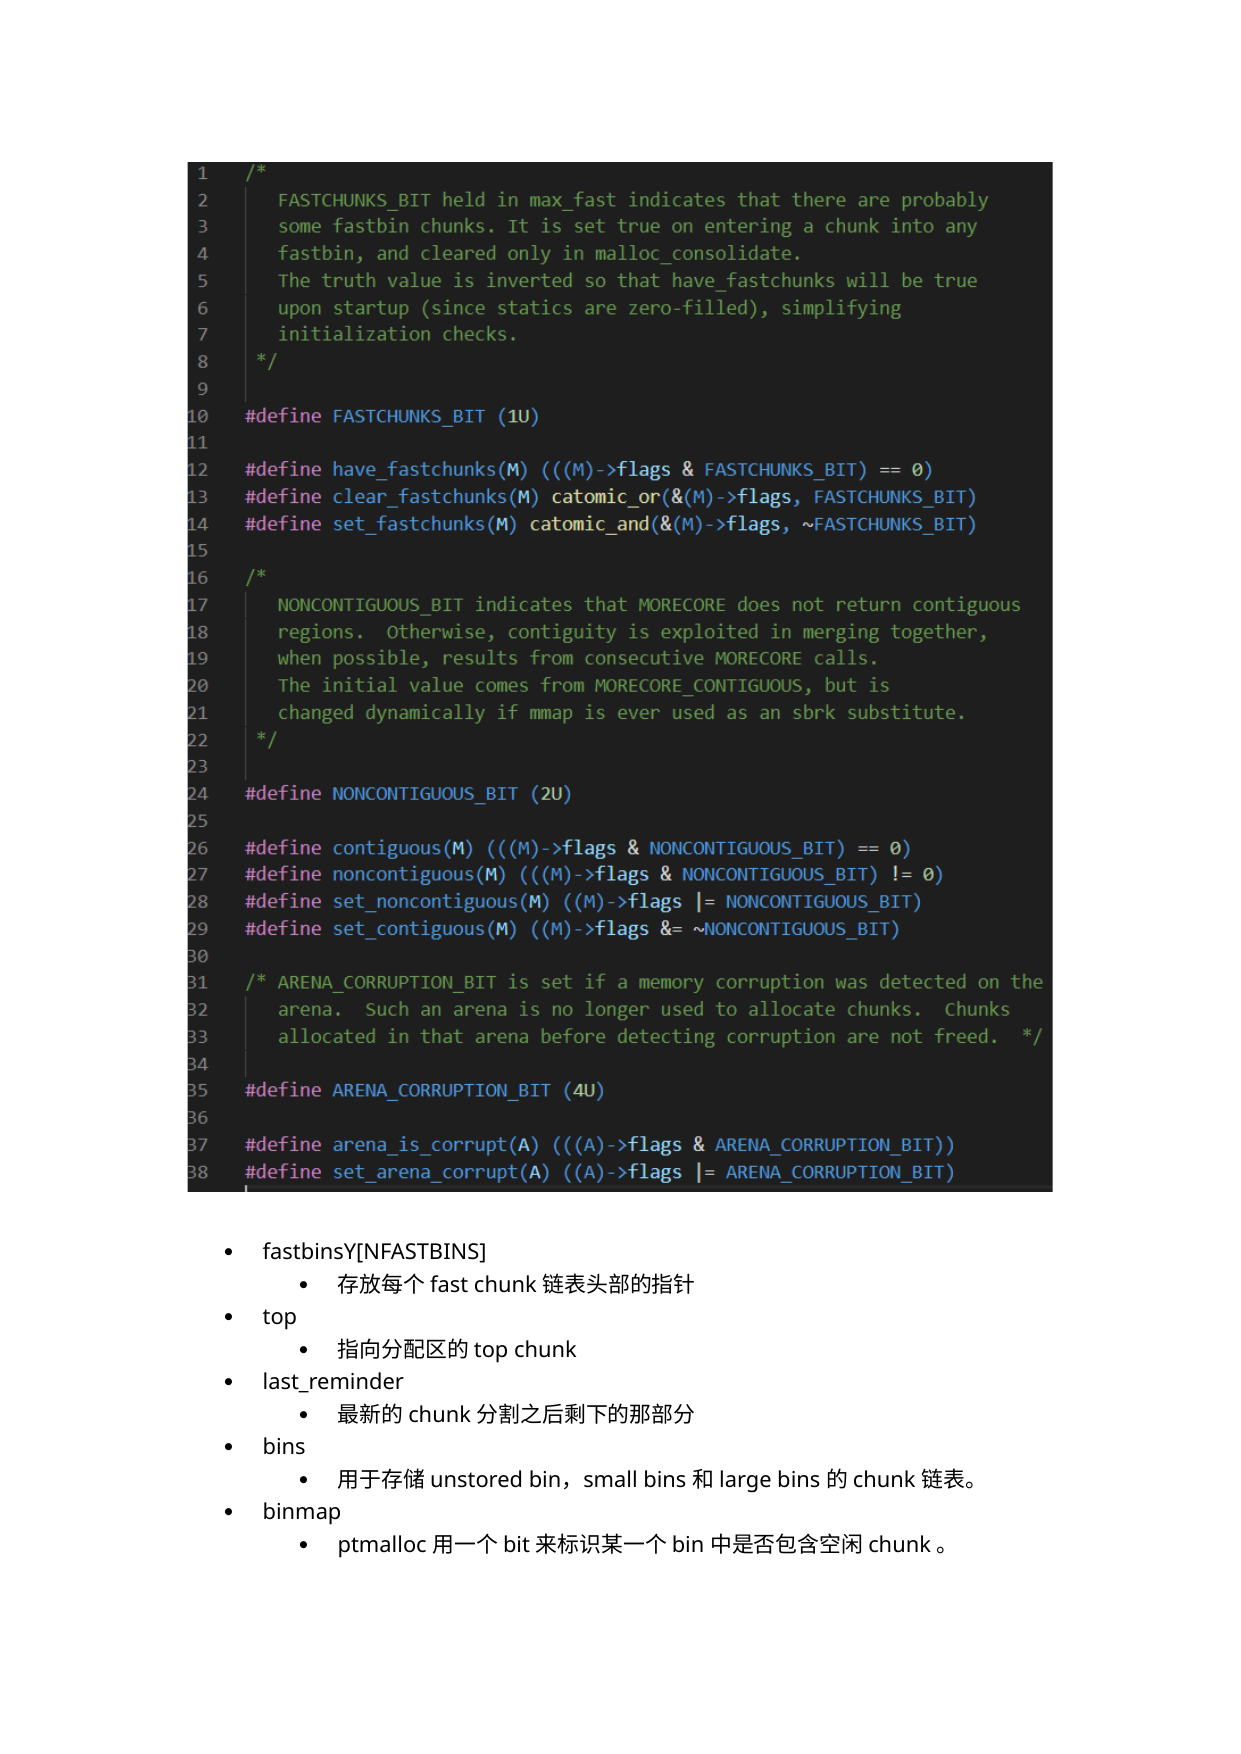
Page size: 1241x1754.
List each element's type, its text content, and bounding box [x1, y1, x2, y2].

list 最新的 chunk 分割之后剩下的那部分 [300, 1397, 1053, 1429]
list 用于存储 unstored bin，small bins 和 large bins 的 chunk 链表。 [300, 1462, 1053, 1494]
list fastbinsY[NFASTBINS] [225, 1234, 1053, 1267]
list last_reminder [225, 1364, 1053, 1397]
list 指向分配区的 top chunk [300, 1332, 1053, 1364]
list 存放每个 fast chunk 链表头部的指针 [300, 1267, 1053, 1299]
list bins [225, 1429, 1053, 1462]
list binmap [225, 1494, 1053, 1527]
list top [225, 1299, 1053, 1332]
picture [187, 162, 1053, 1192]
list ptmalloc 用一个 bit 来标识某一个 bin 中是否包含空闲 chunk 。 [300, 1527, 1053, 1559]
